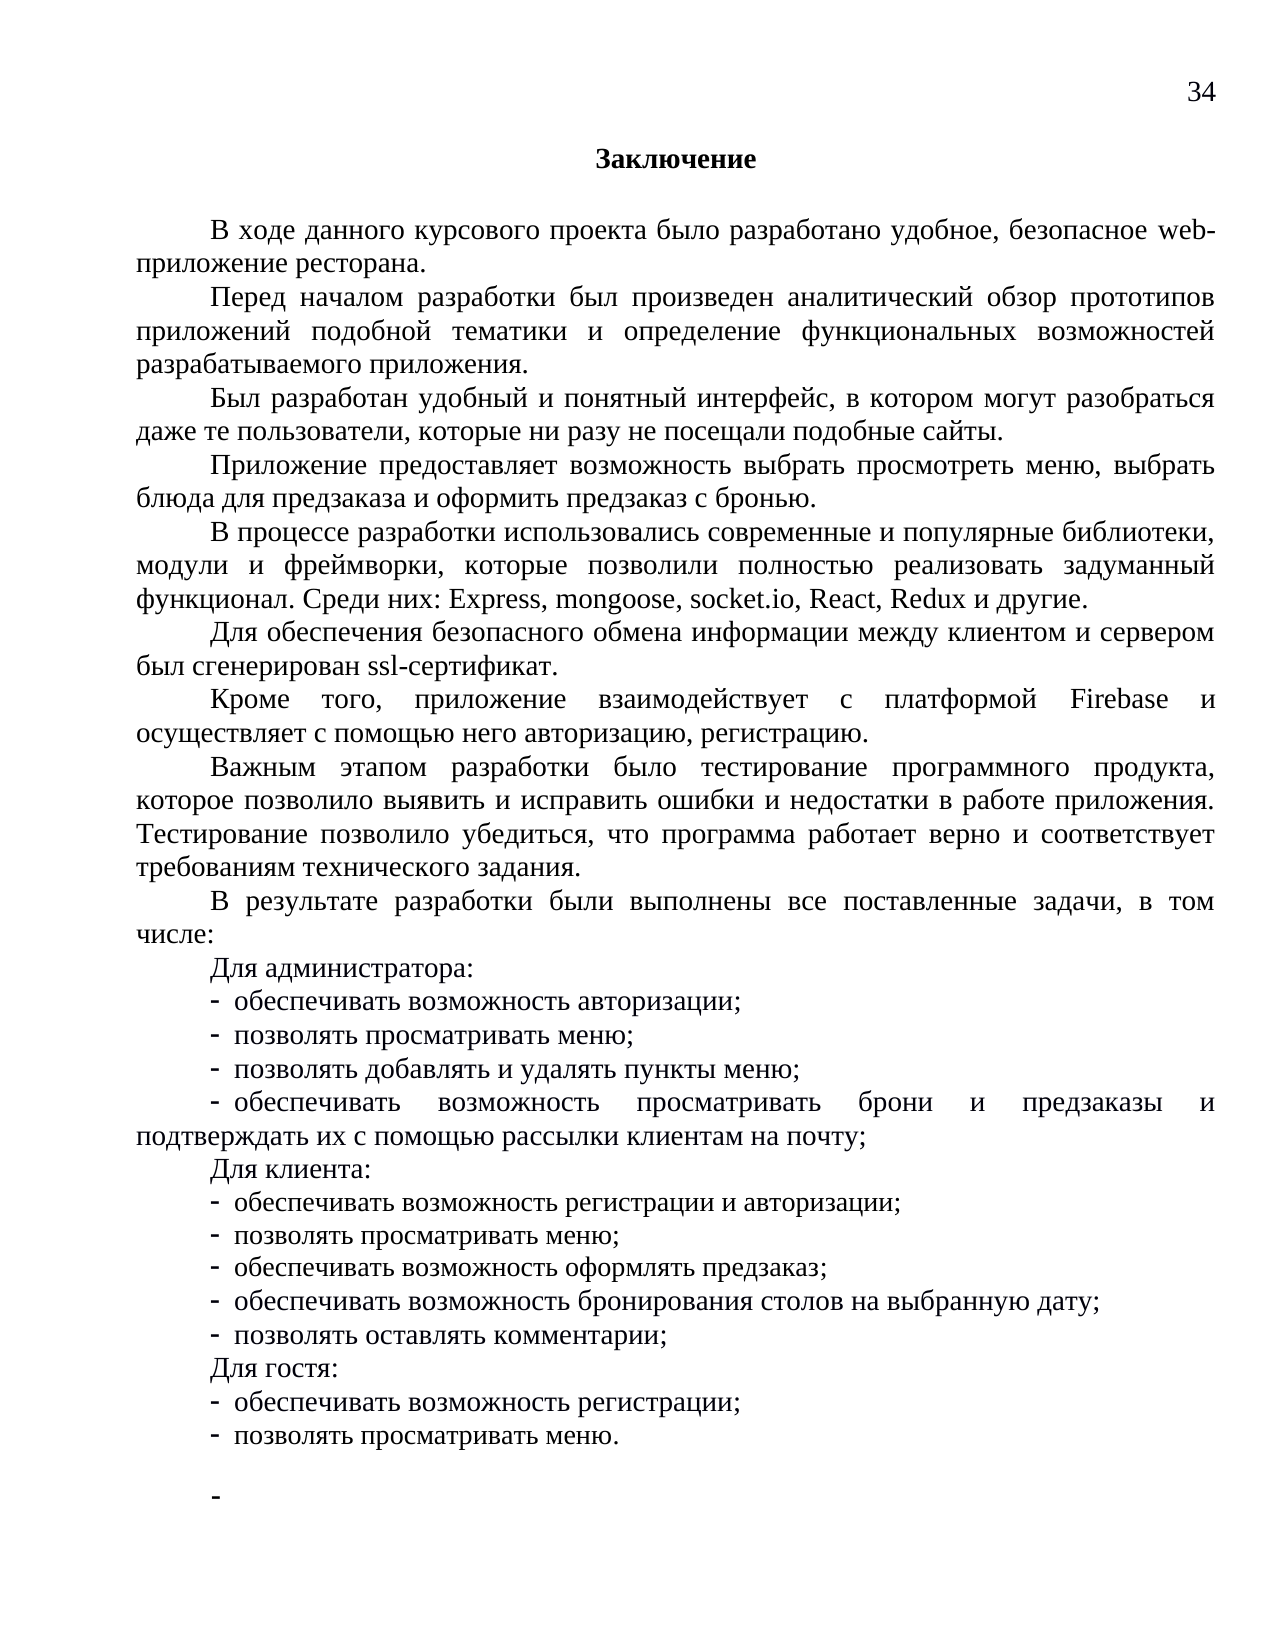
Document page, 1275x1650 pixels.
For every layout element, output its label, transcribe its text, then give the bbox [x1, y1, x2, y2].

text Для клиента: [136, 1152, 1216, 1185]
text Был разработан удобный и понятный интерфейс, в котором могут разобраться даже те пользователи, которые ни разу не посещали подобные сайты. [136, 380, 1216, 447]
text Для администратора: [136, 950, 1216, 983]
subtitle Заключение [136, 141, 1216, 174]
text Приложение предоставляет возможность выбрать просмотреть меню, выбрать блюда для предзаказа и оформить предзаказ с бронью. [136, 447, 1216, 514]
list позволять просматривать меню. [136, 1418, 1216, 1450]
text Важным этапом разработки было тестирование программного продукта, которое позволило выявить и исправить ошибки и недостатки в работе приложения. Тестирование позволило убедиться, что программа работает верно и соответствует требованиям технического задания. [136, 749, 1216, 883]
text Для гостя: [210, 1351, 1216, 1384]
list позволять оставлять комментарии; [136, 1317, 1216, 1351]
list обеспечивать возможность оформлять предзаказ; [136, 1251, 1216, 1283]
text Кроме того, приложение взаимодействует с платформой Firebase и осуществляет с помощью него авторизацию, регистрацию. [136, 682, 1216, 749]
text В результате разработки были выполнены все поставленные задачи, в том числе: [136, 883, 1216, 950]
list обеспечивать возможность регистрации; [136, 1384, 1216, 1418]
list обеспечивать возможность регистрации и авторизации; [136, 1185, 1216, 1218]
text В процессе разработки использовались современные и популярные библиотеки, модули и фреймворки, которые позволили полностью реализовать задуманный функционал. Среди них: Express, mongoose, socket.io, React, Redux и другие. [136, 514, 1216, 614]
text Перед началом разработки был произведен аналитический обзор прототипов приложений подобной тематики и определение функциональных возможностей разрабатываемого приложения. [136, 279, 1216, 380]
list позволять просматривать меню; [136, 1017, 1216, 1051]
list обеспечивать возможность бронирования столов на выбранную дату; [136, 1283, 1216, 1317]
text Для обеспечения безопасного обмена информации между клиентом и сервером был сгенерирован ssl-сертификат. [136, 614, 1216, 682]
list позволять добавлять и удалять пункты меню; [136, 1051, 1216, 1084]
text В ходе данного курсового проекта было разработано удобное, безопасное web-приложение ресторана. [136, 212, 1216, 279]
list позволять просматривать меню; [136, 1218, 1216, 1251]
list обеспечивать возможность авторизации; [136, 983, 1216, 1017]
list обеспечивать возможность просматривать брони и предзаказы и подтверждать их с помощью рассылки клиентам на почту; [136, 1084, 1216, 1152]
